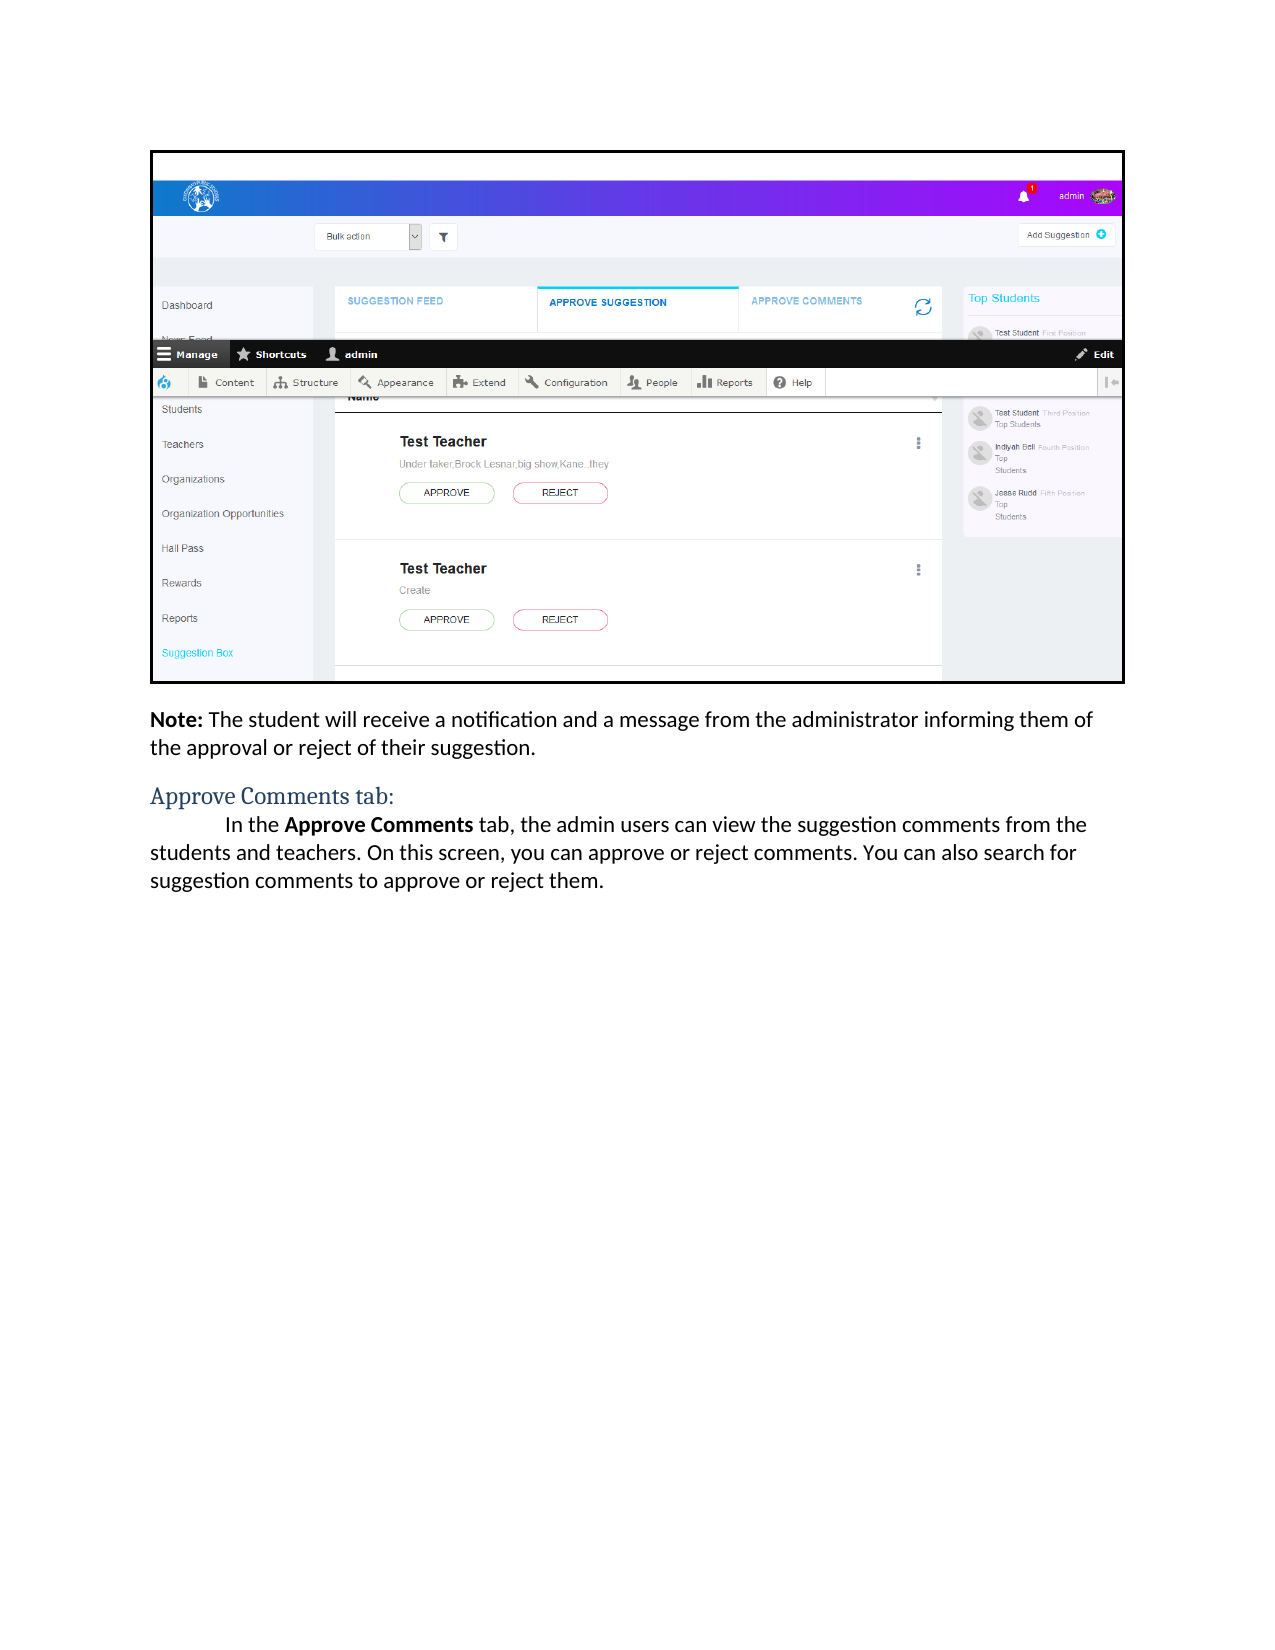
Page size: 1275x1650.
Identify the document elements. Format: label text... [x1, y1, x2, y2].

text Note: The student will receive a notification and a message from the administrator informing them of the approval or reject of their suggestion. [150, 705, 1125, 761]
subtitle Approve Comments tab: [150, 782, 1125, 810]
text In the Approve Comments tab, the admin users can view the suggestion comments from the students and teachers. On this screen, you can approve or reject comments. You can also search for suggestion comments to approve or reject them. [150, 810, 1125, 894]
picture [153, 153, 1122, 681]
